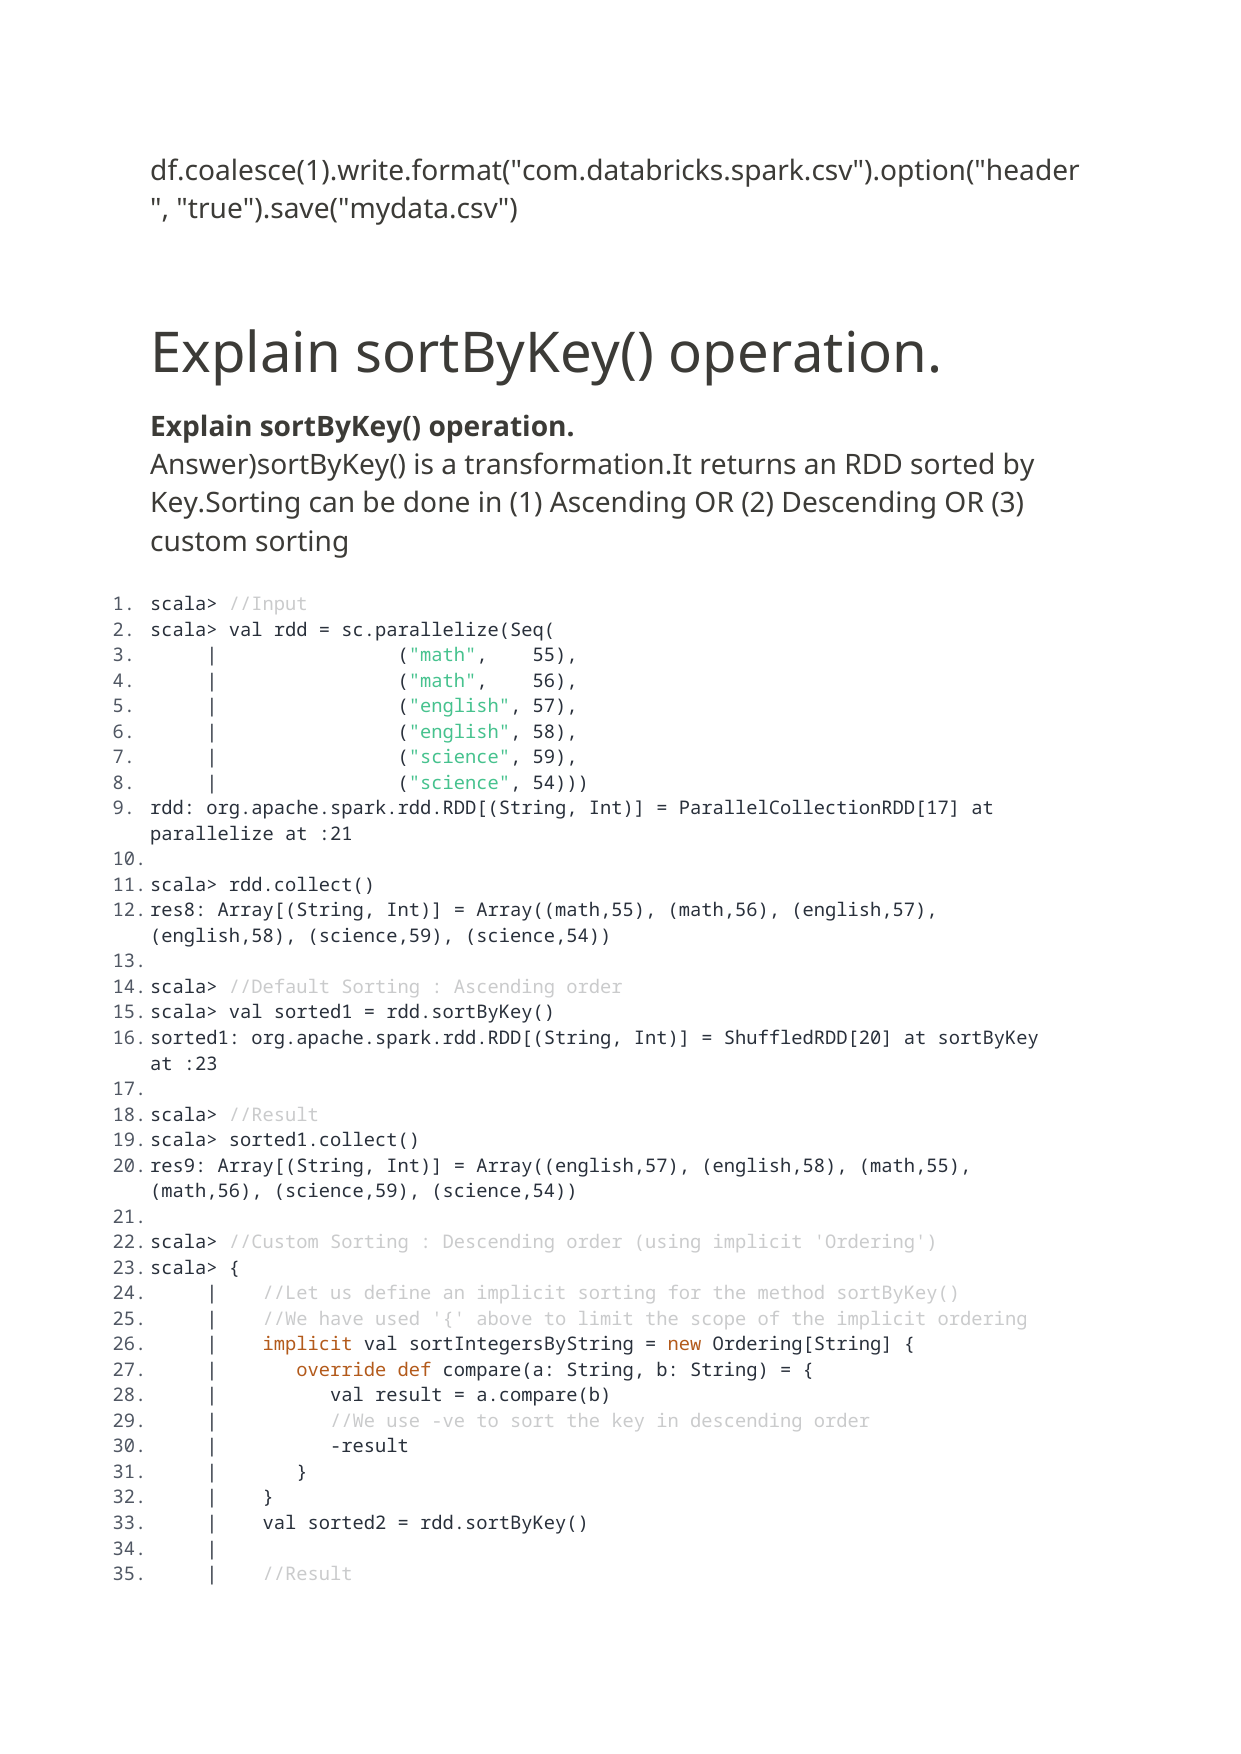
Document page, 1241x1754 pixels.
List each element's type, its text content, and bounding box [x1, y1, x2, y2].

list | ("english", 58), [112, 718, 1090, 744]
text Explain sortByKey() operation. [150, 406, 1090, 444]
list scala> //Custom Sorting : Descending order (using implicit 'Ordering') [112, 1228, 1090, 1254]
list | //We use -ve to sort the key in descending order [112, 1407, 1090, 1433]
text Answer)sortByKey() is a transformation.It returns an RDD sorted by Key.Sorting can be done in (1) Ascending OR (2) Descending OR (3) custom sorting [150, 444, 1090, 559]
list scala> rdd.collect() [112, 871, 1090, 897]
list scala> val rdd = sc.parallelize(Seq( [112, 616, 1090, 642]
list | ("english", 57), [112, 693, 1090, 718]
list | override def compare(a: String, b: String) = { [112, 1356, 1090, 1382]
list | -result [112, 1433, 1090, 1458]
list | val sorted2 = rdd.sortByKey() [112, 1509, 1090, 1535]
list scala> //Input [112, 591, 1090, 616]
text Explain sortByKey() operation. [150, 313, 1090, 389]
list | } [112, 1458, 1090, 1484]
list | //Let us define an implicit sorting for the method sortByKey() [112, 1279, 1090, 1305]
list scala> val sorted1 = rdd.sortByKey() [112, 999, 1090, 1024]
list | ("science", 59), [112, 744, 1090, 769]
list | implicit val sortIntegersByString = new Ordering[String] { [112, 1331, 1090, 1356]
list | ("math", 56), [112, 667, 1090, 693]
list res8: Array[(String, Int)] = Array((math,55), (math,56), (english,57), (english,58), (science,59), (science,54)) [112, 897, 1090, 948]
list scala> sorted1.collect() [112, 1126, 1090, 1152]
list res9: Array[(String, Int)] = Array((english,57), (english,58), (math,55), (math,56), (science,59), (science,54)) [112, 1152, 1090, 1203]
list scala> { [112, 1254, 1090, 1279]
list | } [112, 1484, 1090, 1509]
list rdd: org.apache.spark.rdd.RDD[(String, Int)] = ParallelCollectionRDD[17] at parallelize at :21 [112, 795, 1090, 846]
list | val result = a.compare(b) [112, 1382, 1090, 1407]
list | [112, 1535, 1090, 1560]
list sorted1: org.apache.spark.rdd.RDD[(String, Int)] = ShuffledRDD[20] at sortByKey at :23 [112, 1024, 1090, 1075]
list | //Result [112, 1560, 1090, 1586]
list | //We have used '{' above to limit the scope of the implicit ordering [112, 1305, 1090, 1331]
list scala> //Default Sorting : Ascending order [112, 973, 1090, 999]
list | ("math", 55), [112, 642, 1090, 667]
list scala> //Result [112, 1101, 1090, 1126]
text df.coalesce(1).write.format("com.databricks.spark.csv").option("header", "true").save("mydata.csv") [150, 150, 1090, 227]
list | ("science", 54))) [112, 769, 1090, 795]
